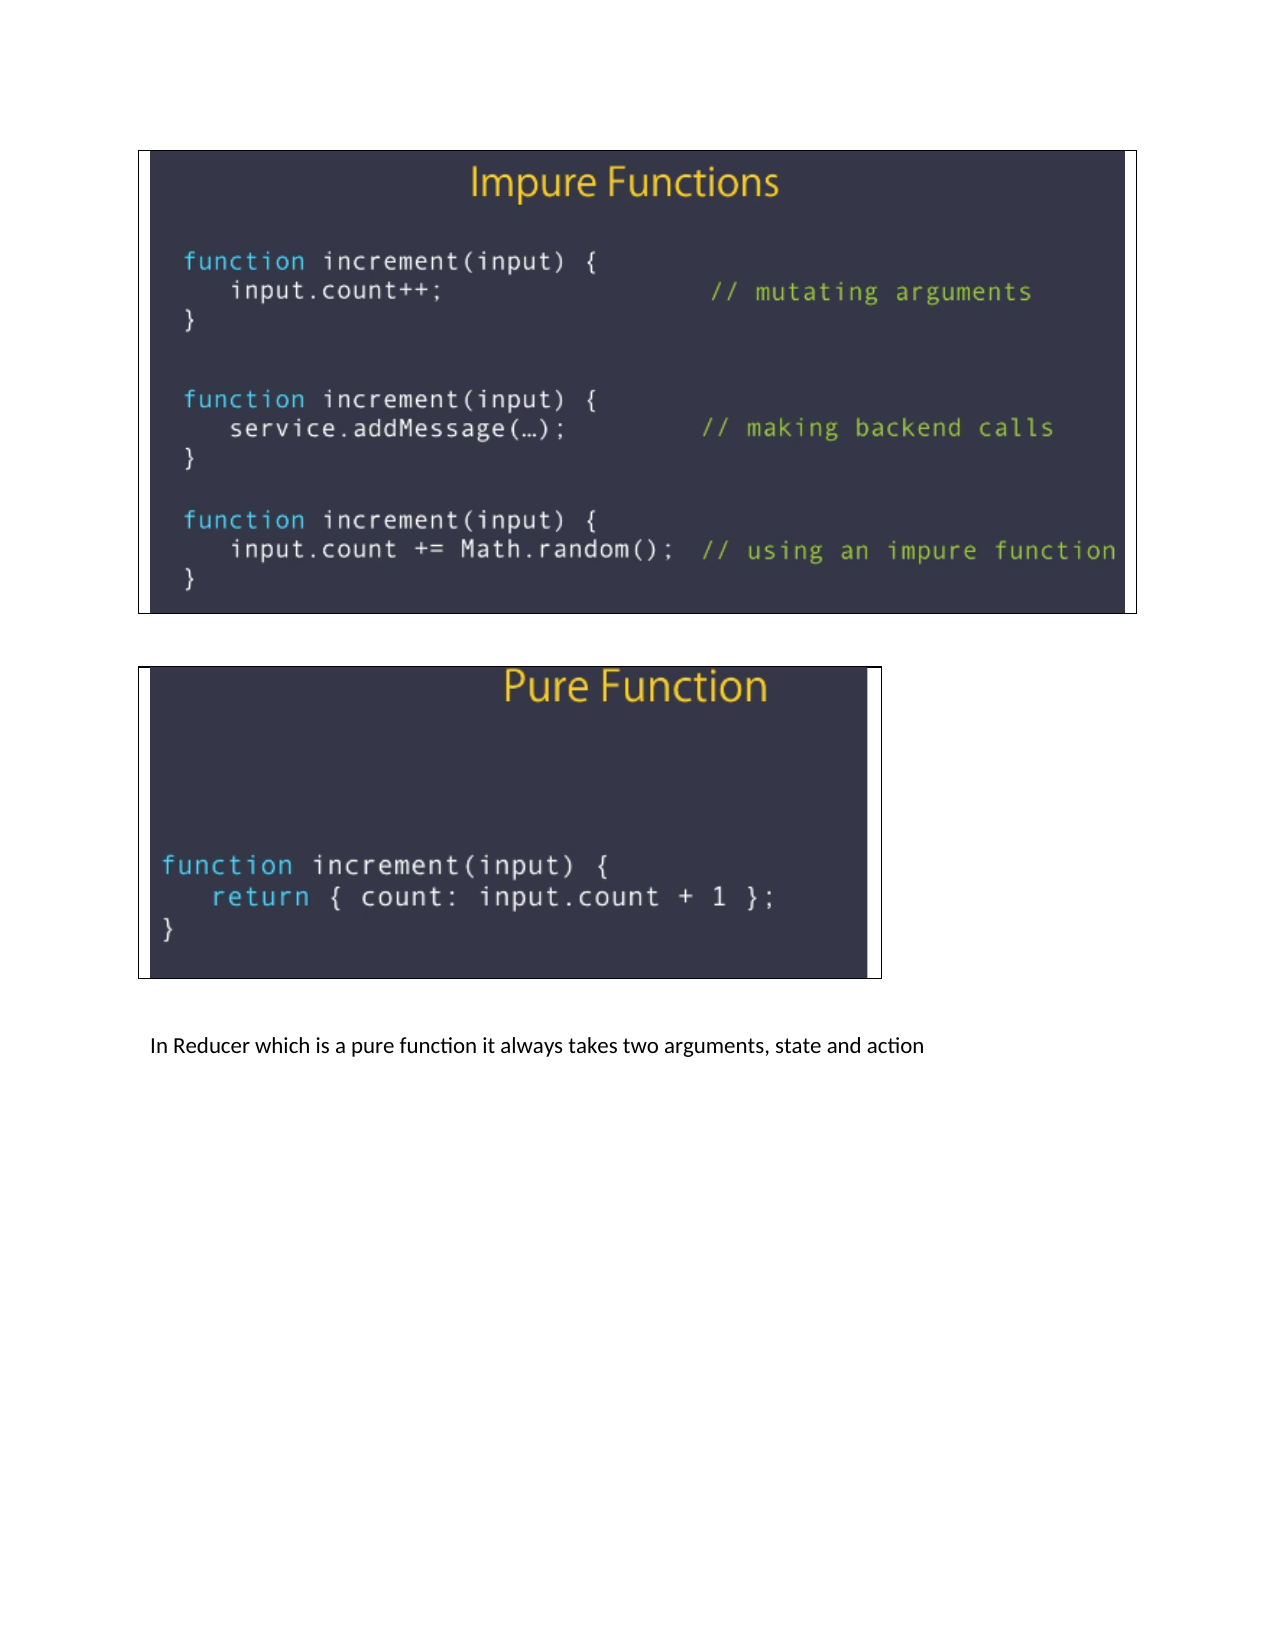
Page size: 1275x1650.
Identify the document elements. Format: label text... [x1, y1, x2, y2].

picture [150, 667, 868, 978]
table_header [139, 151, 150, 612]
table_header [139, 668, 150, 977]
table_header [1125, 151, 1136, 612]
picture [150, 151, 1125, 613]
table_header [868, 668, 881, 977]
text In Reducer which is a pure function it always takes two arguments, state and action [150, 1031, 1125, 1059]
